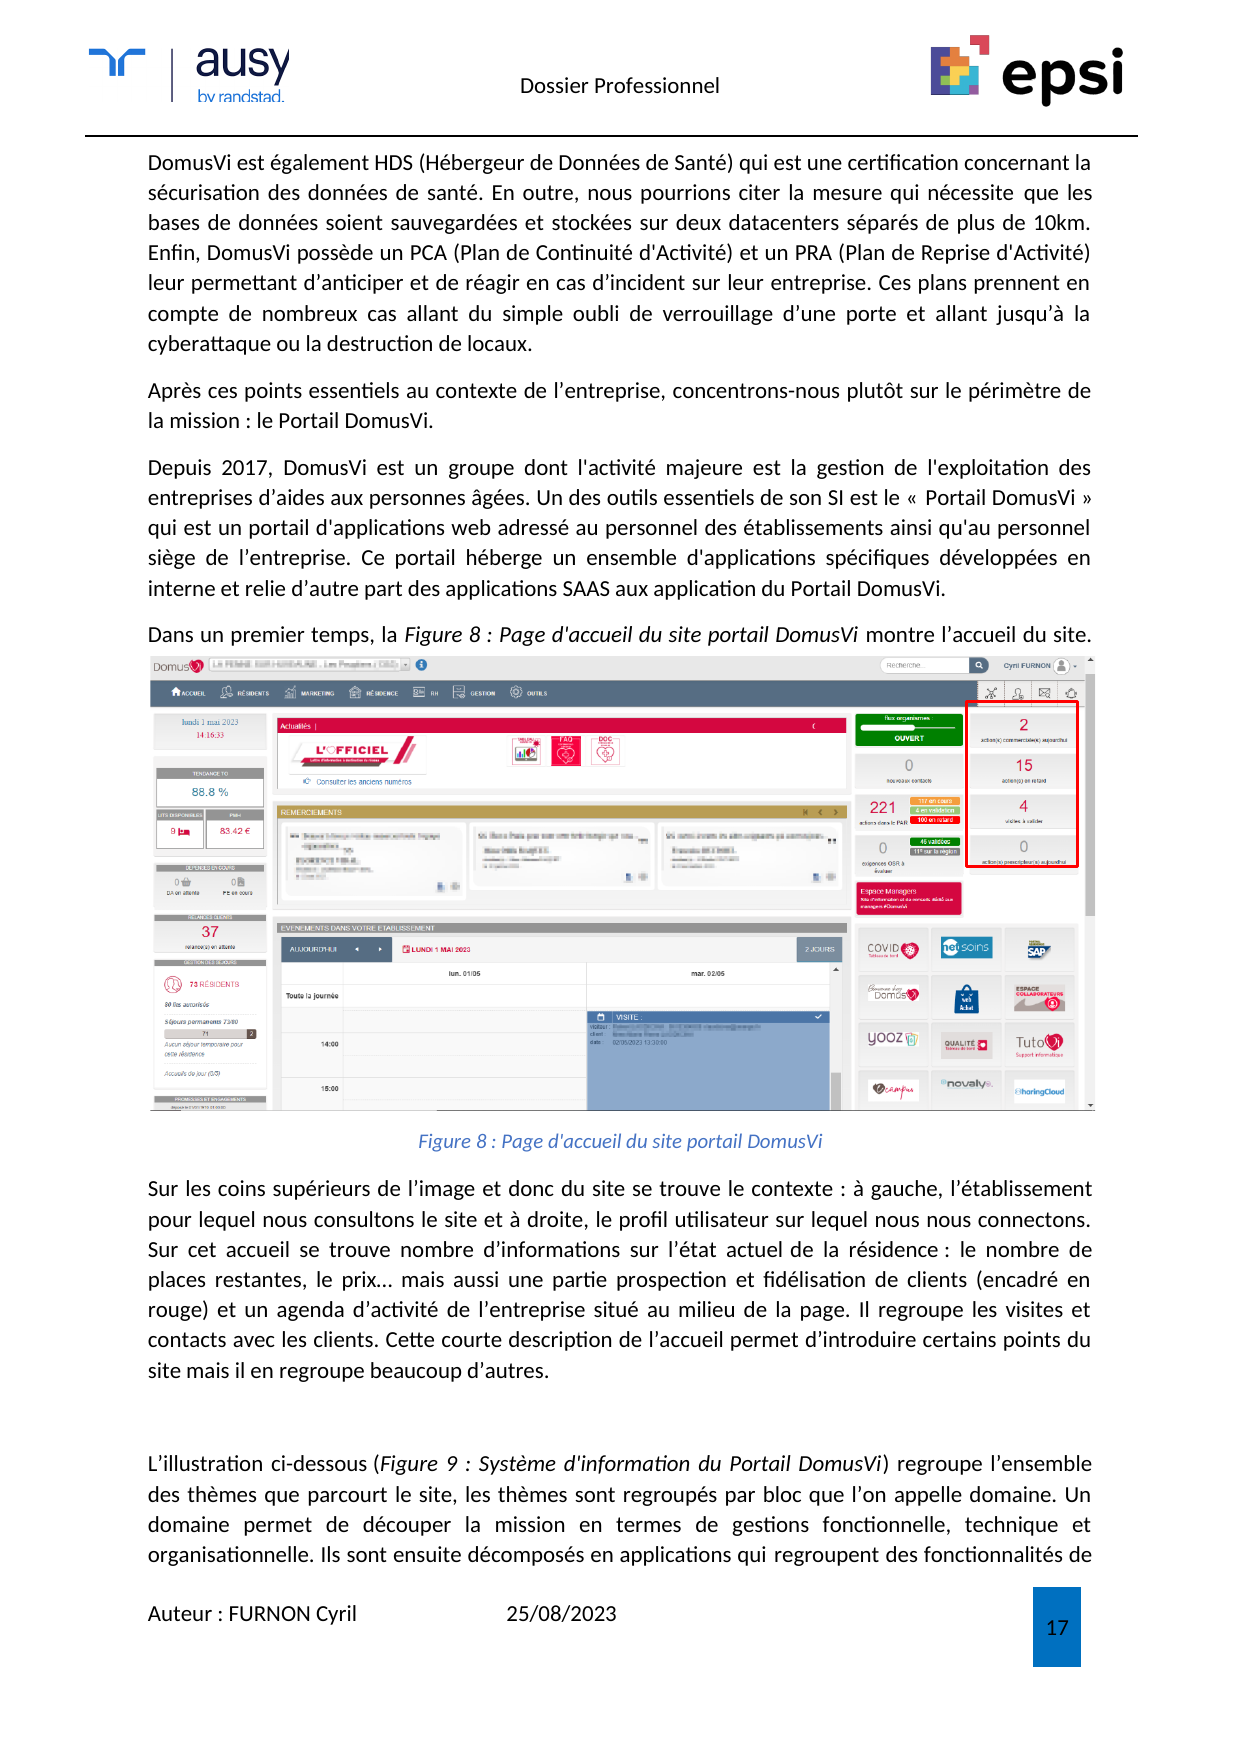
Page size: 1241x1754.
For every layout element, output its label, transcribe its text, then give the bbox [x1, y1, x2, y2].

text DomusVi est également HDS (Hébergeur de Données de Santé) qui est une certification concernant la sécurisation des données de santé. En outre, nous pourrions citer la mesure qui nécessite que les bases de données soient sauvegardées et stockées sur deux datacenters séparés de plus de 10km. Enfin, DomusVi possède un PCA (Plan de Continuité d'Activité) et un PRA (Plan de Reprise d'Activité) leur permettant d’anticiper et de réagir en cas d’incident sur leur entreprise. Ces plans prennent en compte de nombreux cas allant du simple oubli de verrouillage d’une porte et allant jusqu’à la cyberattaque ou la destruction de locaux. [148, 148, 1093, 357]
text Dans un premier temps, la Figure 8 : Page d'accueil du site portail DomusVi montre l’accueil du site. Sur les coins supérieurs de l’image et donc du site se trouve le contexte : à gauche, l’établissement pour lequel nous consultons le site et à droite, le profil utilisateur sur lequel nous nous connectons. Sur cet accueil se trouve nombre d’informations sur l’état actuel de la résidence : le nombre de places restantes, le prix… mais aussi une partie prospection et fidélisation de clients (encadré en rouge) et un agenda d’activité de l’entreprise situé au milieu de la page. Il regroupe les visites et contacts avec les clients. Cette courte description de l’accueil permet d’introduire certains points du site mais il en regroupe beaucoup d’autres. [148, 1174, 1093, 1384]
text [148, 1449, 1093, 1568]
picture [150, 656, 1096, 1111]
text Après ces points essentiels au contexte de l’entreprise, concentrons-nous plutôt sur le périmètre de la mission : le Portail DomusVi. [148, 376, 1093, 434]
text Depuis 2017, DomusVi est un groupe dont l'activité majeure est la gestion de l'exploitation des entreprises d’aides aux personnes âgées. Un des outils essentiels de son SI est le « Portail DomusVi » qui est un portail d'applications web adressé au personnel des établissements ainsi qu'au personnel siège de l’entreprise. Ce portail héberge un ensemble d'applications spécifiques développées en interne et relie d’autre part des applications SAAS aux application du Portail DomusVi. [148, 453, 1093, 602]
picture [88, 48, 289, 102]
